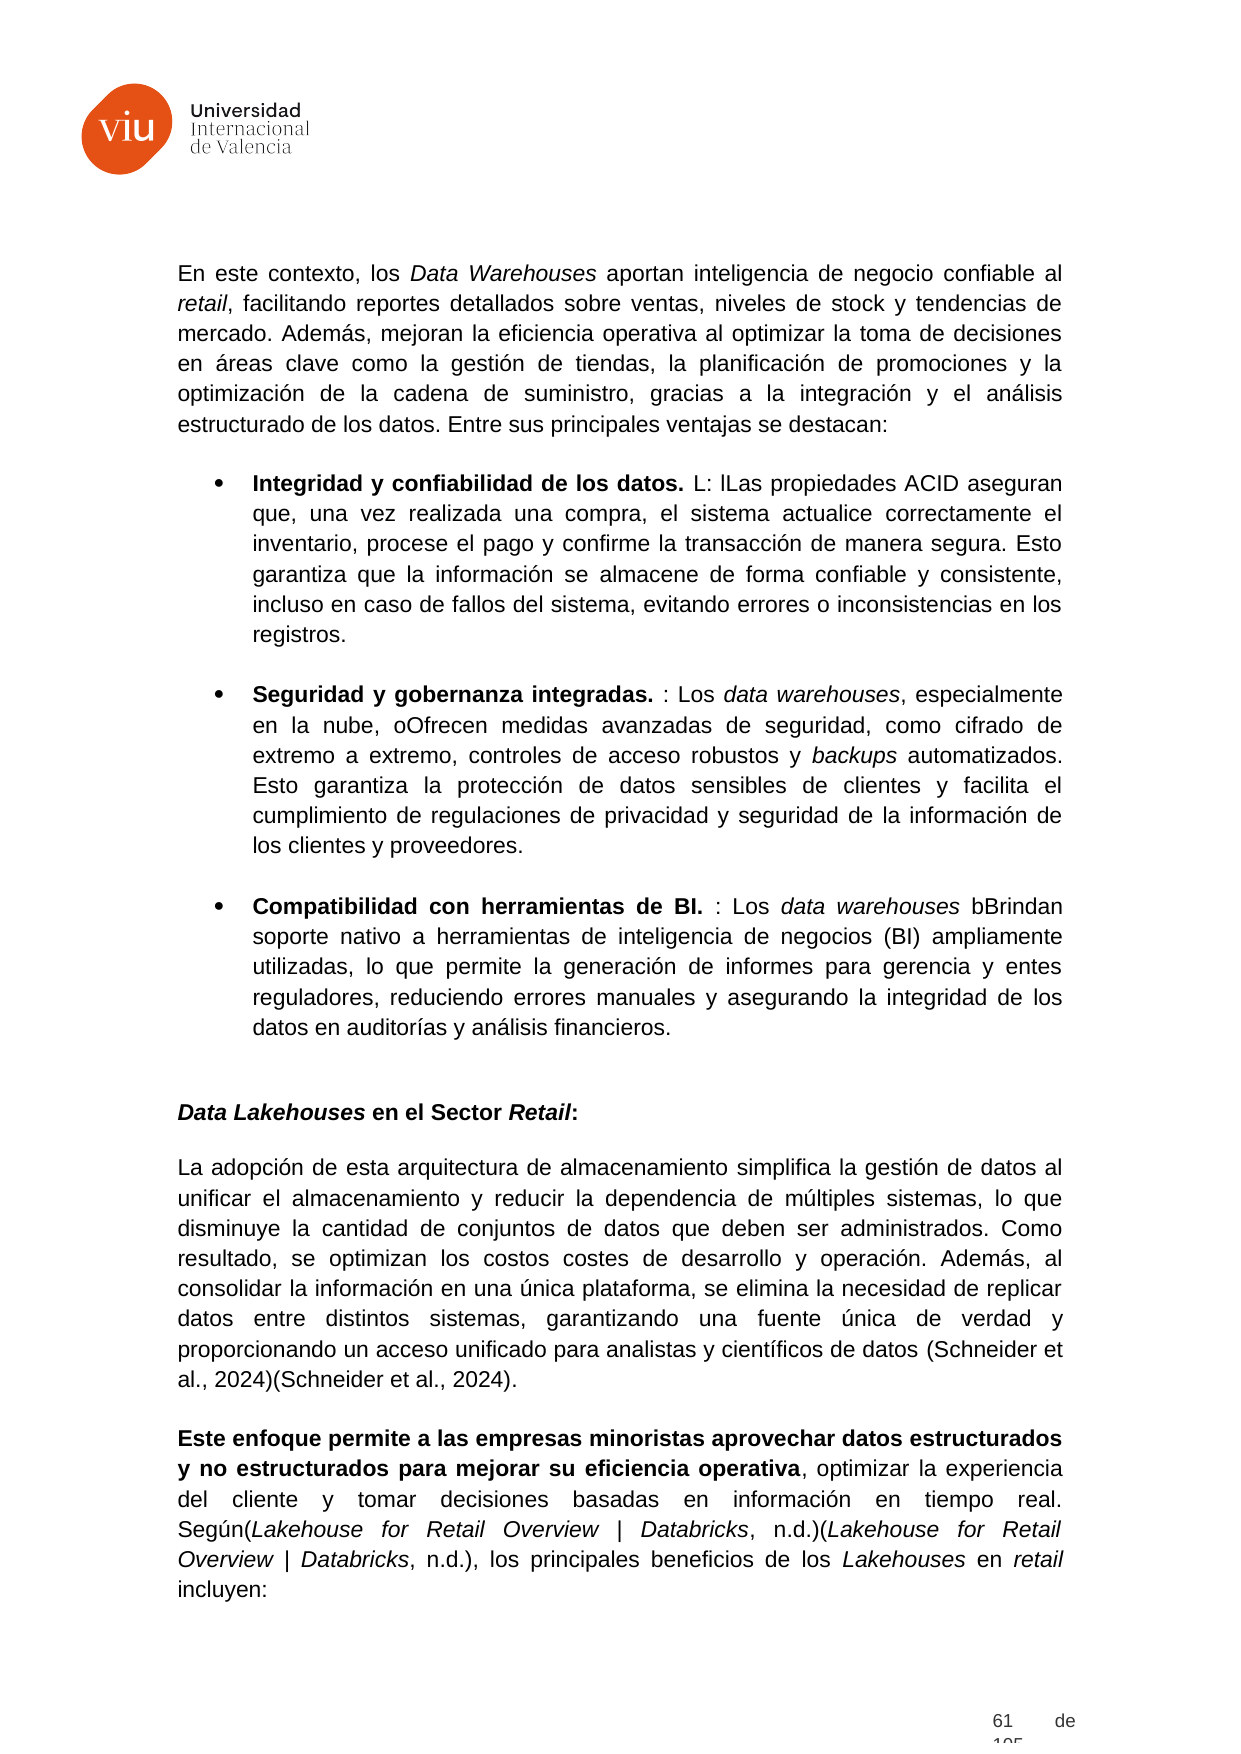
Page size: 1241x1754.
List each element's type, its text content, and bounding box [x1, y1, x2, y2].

text La adopción de esta arquitectura de almacenamiento simplifica la gestión de datos al unificar el almacenamiento y reducir la dependencia de múltiples sistemas, lo que disminuye la cantidad de conjuntos de datos que deben ser administrados. Como resultado, se optimizan los de desarrollo y operación. Además, al consolidar la información en una única plataforma, se elimina la necesidad de replicar datos entre distintos sistemas, garantizando una fuente única de verdad y proporcionando un acceso unificado para analistas y científicos de datos . [177, 1154, 1063, 1392]
text Este enfoque permite a las empresas minoristas aprovechar datos estructurados y no estructurados para mejorar su eficiencia operativa, optimizar la experiencia del cliente y tomar decisiones basadas en información en tiempo real. Según, los principales beneficios de los Lakehouses en retail incluyen: [177, 1425, 1063, 1603]
text En este contexto, los Data Warehouses aportan inteligencia de negocio confiable al retail, facilitando reportes detallados sobre ventas, niveles de stock y tendencias de mercado. Además, mejoran la eficiencia operativa al optimizar la toma de decisiones en áreas clave como la gestión de tiendas, la planificación de promociones y la optimización de la cadena de suministro, gracias a la integración y el análisis estructurado de los datos. Entre sus principales ventajas se destacan: [177, 259, 1063, 437]
list Seguridad y gobernanza integradasfrecen medidas avanzadas de seguridad, como cifrado de extremo a extremo, controles de acceso robustos y backups automatizados. Esto garantiza la protección de datos sensibles de clientes y facilita el cumplimiento de regulaciones de privacidad y seguridad de la información de los clientes y proveedores. [215, 681, 1063, 859]
list Integridad y confiabilidad de los datosas propiedades ACID aseguran que, una vez realizada una compra, el sistema actualice correctamente el inventario, procese el pago y confirme la transacción de manera segura. Esto garantiza que la información se almacene de forma confiable y consistente, incluso en caso de fallos del sistema, evitando errores o inconsistencias en los registros. [215, 470, 1063, 647]
picture [60, 62, 330, 197]
text Data Lakehouses en el Sector Retail: [177, 1099, 1063, 1126]
list Compatibilidad con herramientas de BIrindan soporte nativo a herramientas de inteligencia de negocios (BI) ampliamente utilizadas, lo que permite la generación de informes para gerencia y entes reguladores, reduciendo errores manuales y asegurando la integridad de los datos en auditorías y análisis financieros. [215, 893, 1063, 1040]
